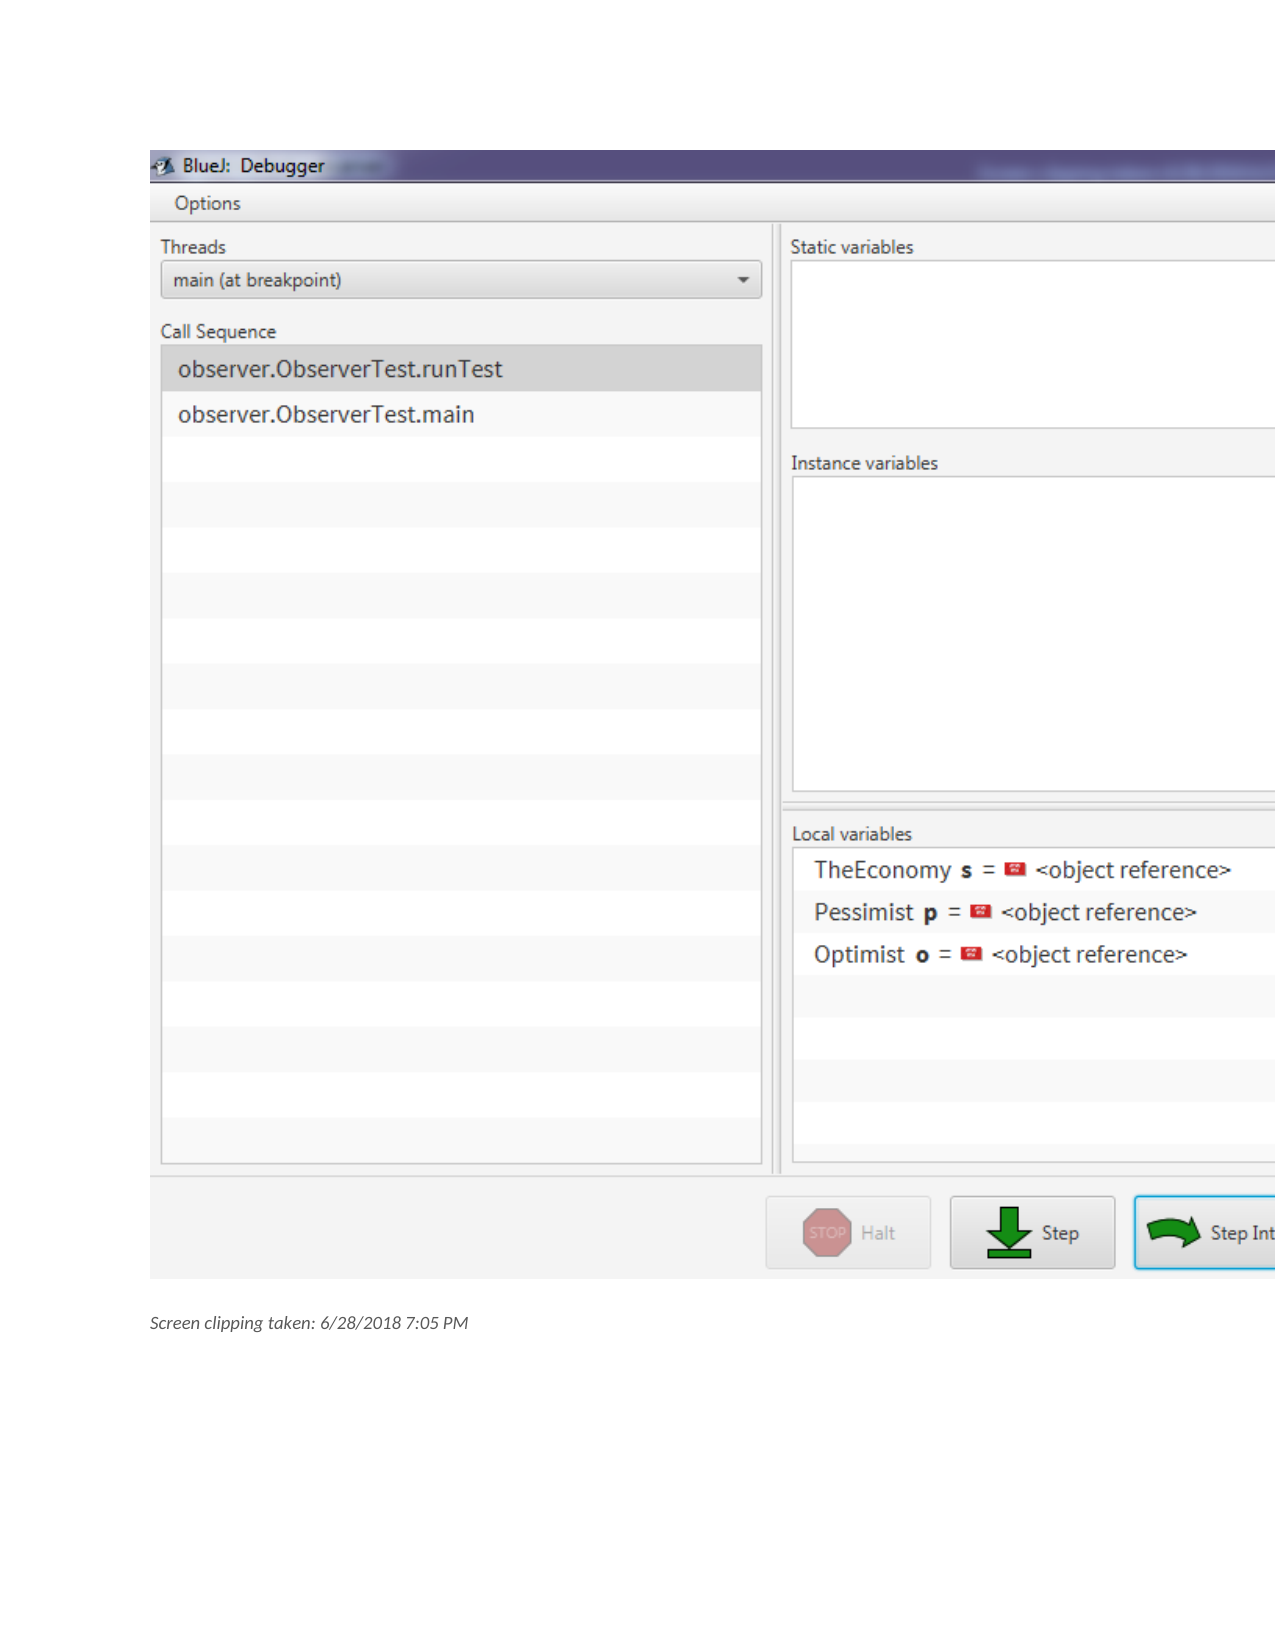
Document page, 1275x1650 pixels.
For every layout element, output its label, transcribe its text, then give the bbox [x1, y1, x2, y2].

picture [150, 150, 1275, 1279]
text Screen clipping taken: 6/28/2018 7:05 PM [150, 1311, 1125, 1334]
